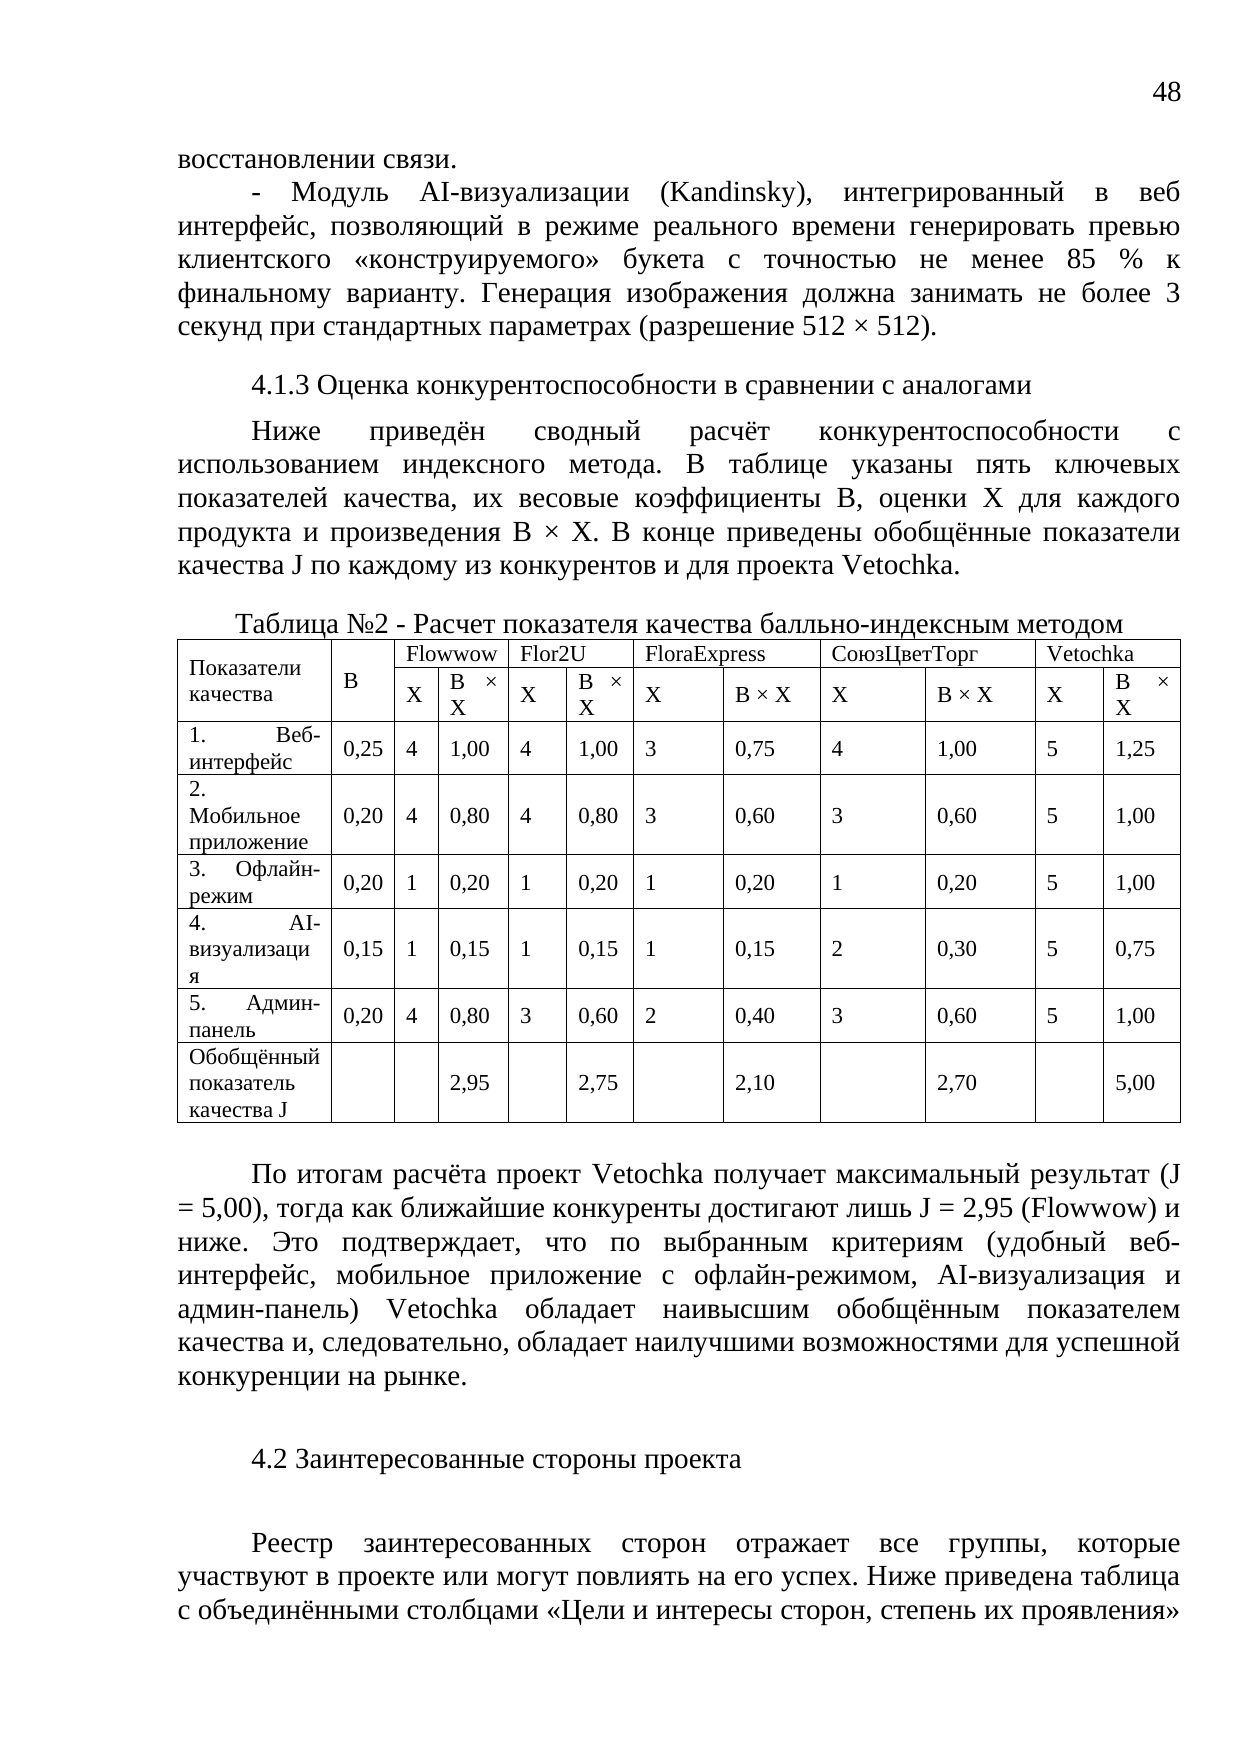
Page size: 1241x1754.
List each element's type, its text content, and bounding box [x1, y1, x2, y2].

table_cell 2 [821, 909, 925, 988]
text По итогам расчёта проект Vetochka получает максимальный результат (J = 5,00), тогда как ближайшие конкуренты достигают лишь J = 2,95 (Flowwow) и ниже. Это подтверждает, что по выбранным критериям (удобный веб-интерфейс, мобильное приложение с офлайн-режимом, AI-визуализация и админ-панель) Vetochka обладает наивысшим обобщённым показателем качества и, следовательно, обладает наилучшими возможностями для успешной конкуренции на рынке. [177, 1157, 1181, 1391]
table_cell 3 [821, 989, 925, 1042]
table_cell [1036, 1043, 1103, 1122]
table_cell 5 [1036, 909, 1103, 988]
table_cell 0,20 [332, 989, 394, 1042]
table_cell 4 [395, 775, 438, 854]
table_cell 0,75 [724, 722, 820, 774]
table_cell [332, 1043, 394, 1122]
table_cell 3 [634, 722, 723, 774]
table_cell 1 [821, 855, 925, 908]
table_cell 0,80 [439, 989, 508, 1042]
table_cell B × X [724, 668, 820, 721]
table_cell 5. Админ-панель [178, 989, 331, 1042]
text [177, 141, 1181, 174]
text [177, 1525, 1181, 1626]
table_cell 0,60 [724, 775, 820, 854]
table_cell 1 [395, 909, 438, 988]
table_cell 5,00 [1104, 1043, 1180, 1122]
text - Модуль AI-визуализации (Kandinsky), интегрированный в веб интерфейс, позволяющий в режиме реального времени генерировать превью клиентского «конструируемого» букета с точностью не менее 85 % к финальному варианту. Генерация изображения должна занимать не более 3 секунд при стандартных параметрах (разрешение 512 × 512). [177, 174, 1181, 342]
subtitle 4.2 Заинтересованные стороны проекта [251, 1441, 1181, 1475]
table_cell 1. Веб-интерфейс [178, 722, 331, 774]
table_cell 1,00 [1104, 855, 1180, 908]
table_cell 3. Офлайн-режим [178, 855, 331, 908]
table_cell 1 [395, 855, 438, 908]
table_cell B × X [1104, 668, 1180, 721]
table_cell 5 [1036, 722, 1103, 774]
table_cell 2,75 [567, 1043, 633, 1122]
table_cell 4 [821, 722, 925, 774]
table_cell 1,00 [1104, 989, 1180, 1042]
table_header FloraExpress [634, 640, 820, 667]
table_cell 4 [509, 775, 566, 854]
table_header Показатели качества [178, 640, 331, 721]
table_cell B × X [926, 668, 1035, 721]
table_cell [509, 1043, 566, 1122]
table_cell 2,70 [926, 1043, 1035, 1122]
table_cell 0,20 [332, 775, 394, 854]
table_cell 2,95 [439, 1043, 508, 1122]
table_cell 2,10 [724, 1043, 820, 1122]
table_cell 4 [509, 722, 566, 774]
table_cell 0,80 [439, 775, 508, 854]
table_header Vetochka [1036, 640, 1180, 667]
table_cell 2. Мобильное приложение [178, 775, 331, 854]
table_cell 0,60 [567, 989, 633, 1042]
table_cell 0,75 [1104, 909, 1180, 988]
table_cell [634, 1043, 723, 1122]
table_cell X [509, 668, 566, 721]
table_cell 0,60 [926, 775, 1035, 854]
table_cell 1 [634, 855, 723, 908]
subtitle 4.1.3 Оценка конкурентоспособности в сравнении с аналогами [251, 367, 1181, 401]
table_cell 1,00 [926, 722, 1035, 774]
table_cell 0,15 [724, 909, 820, 988]
table_cell 3 [821, 775, 925, 854]
table_cell 0,25 [332, 722, 394, 774]
table_cell 4 [395, 722, 438, 774]
table_cell 0,20 [724, 855, 820, 908]
table_cell 0,20 [926, 855, 1035, 908]
table_cell 1,00 [439, 722, 508, 774]
table_cell X [821, 668, 925, 721]
table_cell 1,00 [567, 722, 633, 774]
table_cell [821, 1043, 925, 1122]
table_cell 5 [1036, 775, 1103, 854]
table_cell 0,60 [926, 989, 1035, 1042]
table_cell 1 [634, 909, 723, 988]
table_cell Обобщённый показатель качества J [178, 1043, 331, 1122]
table_cell 0,15 [332, 909, 394, 988]
table_cell 0,40 [724, 989, 820, 1042]
table_cell 3 [634, 775, 723, 854]
table_cell [395, 1043, 438, 1122]
table_cell 2 [634, 989, 723, 1042]
table_header B [332, 640, 394, 721]
table_cell 0,30 [926, 909, 1035, 988]
table_cell 1,00 [1104, 775, 1180, 854]
table_header Flor2U [509, 640, 633, 667]
table_header СоюзЦветТорг [821, 640, 1035, 667]
table_cell X [634, 668, 723, 721]
table_cell 5 [1036, 989, 1103, 1042]
text Таблица №2 - Расчет показателя качества балльно-индексным методом [177, 606, 1181, 639]
table_cell X [1036, 668, 1103, 721]
table_cell 5 [1036, 855, 1103, 908]
table_cell 0,15 [439, 909, 508, 988]
table_cell B × X [439, 668, 508, 721]
table_cell 1,25 [1104, 722, 1180, 774]
table_cell X [395, 668, 438, 721]
table_cell 1 [509, 909, 566, 988]
text Ниже приведён сводный расчёт конкурентоспособности с использованием индексного метода. В таблице указаны пять ключевых показателей качества, их весовые коэффициенты B, оценки X для каждого продукта и произведения B × X. В конце приведены обобщённые показатели качества J по каждому из конкурентов и для проекта Vetochka. [177, 413, 1181, 581]
table_cell 0,20 [332, 855, 394, 908]
table_cell 0,80 [567, 775, 633, 854]
table_cell 4 [395, 989, 438, 1042]
table_cell 3 [509, 989, 566, 1042]
table_cell 0,20 [567, 855, 633, 908]
table_cell 1 [509, 855, 566, 908]
table_cell 0,20 [439, 855, 508, 908]
table_cell 4. AI-визуализация [178, 909, 331, 988]
table_cell 0,15 [567, 909, 633, 988]
table_cell B × X [567, 668, 633, 721]
table_header Flowwow [395, 640, 508, 667]
